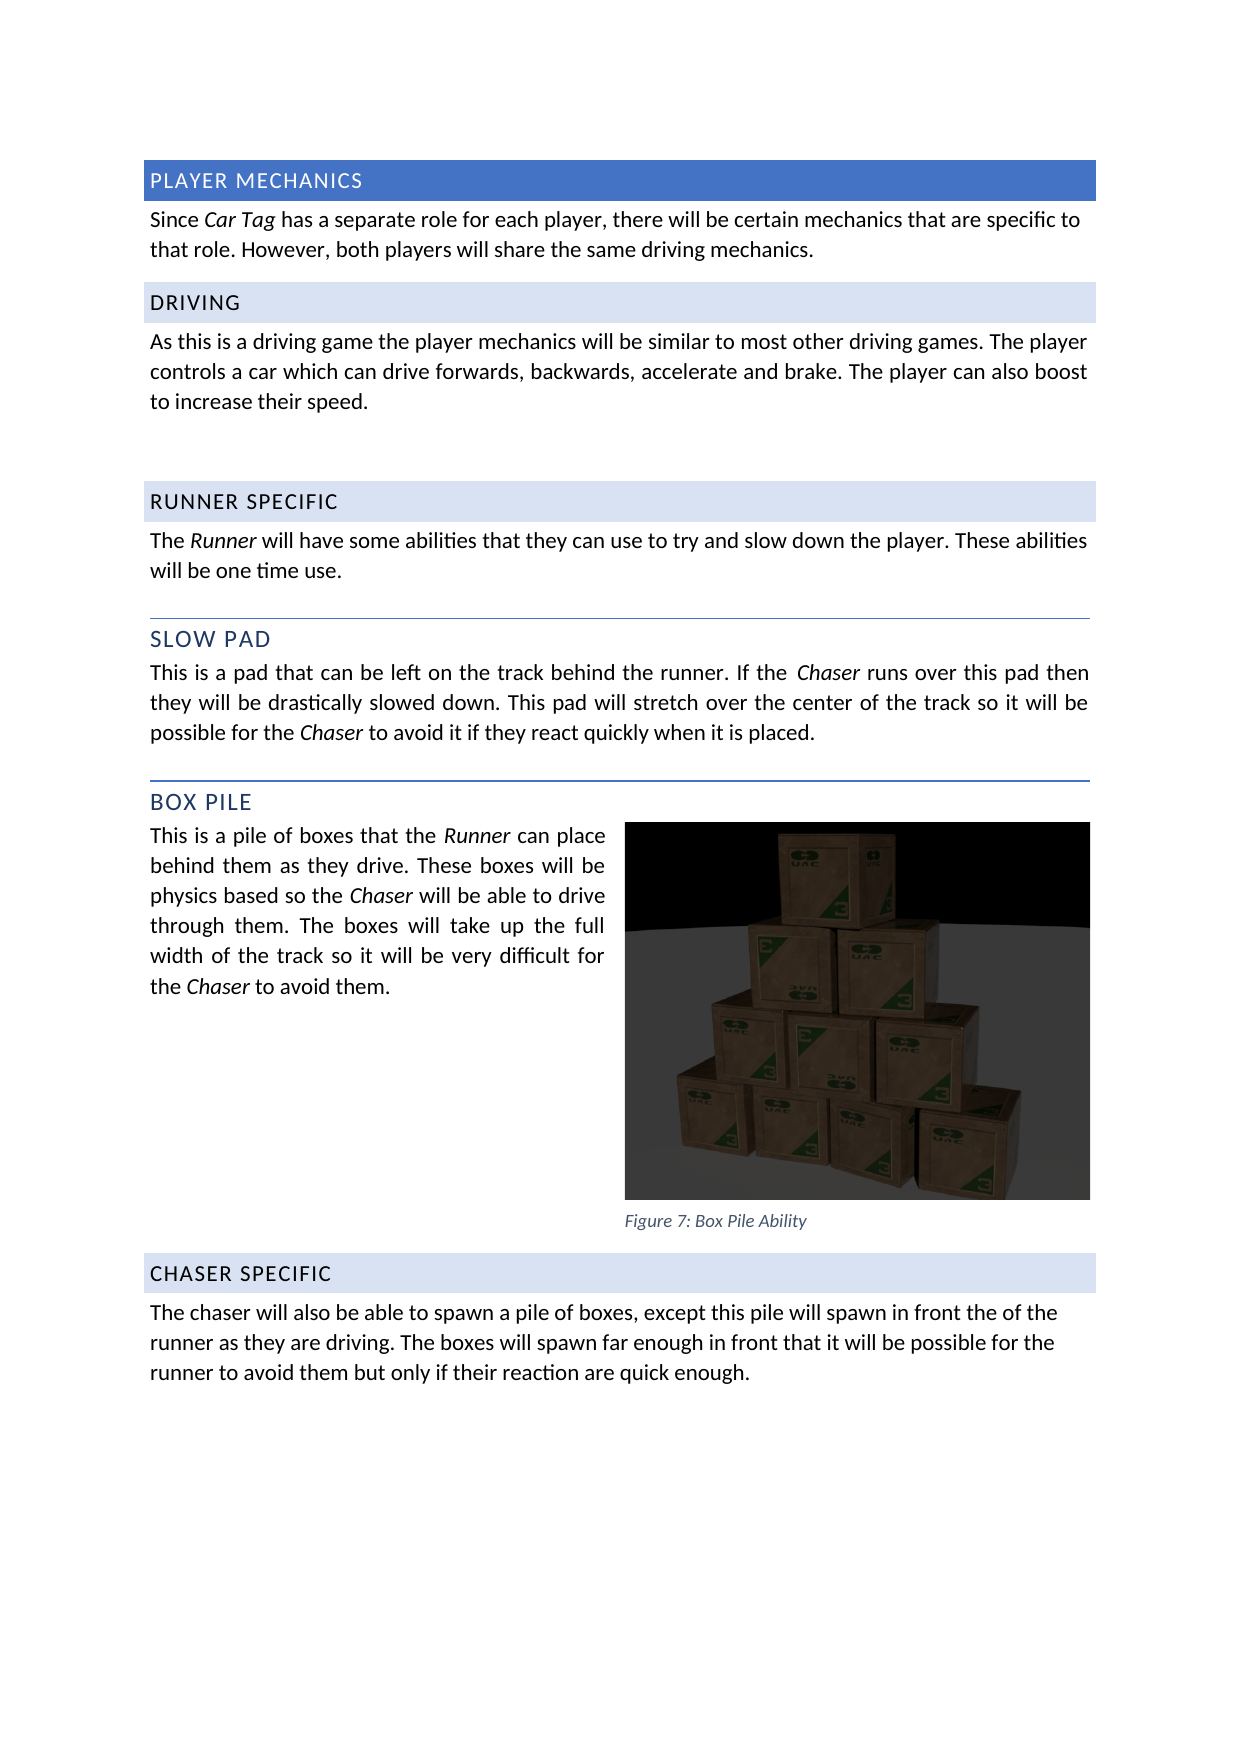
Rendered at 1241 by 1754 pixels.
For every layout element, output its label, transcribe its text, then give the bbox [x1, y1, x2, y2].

text This is a pad that can be left on the track behind the runner. If the Chaser runs over this pad then they will be drastically slowed down. This pad will stretch over the center of the track so it will be possible for the Chaser to avoid it if they react quickly when it is placed. [150, 658, 1090, 747]
text This is a pile of boxes that the Runner can place behind them as they drive. These boxes will be physics based so the Chaser will be able to drive through them. The boxes will take up the full width of the track so it will be very difficult for the Chaser to avoid them. [150, 821, 1090, 1000]
subtitle Slow Pad [150, 619, 1090, 654]
subtitle Player Mechanics [150, 167, 1090, 195]
text As this is a driving game the player mechanics will be similar to most other driving games. The player controls a car which can drive forwards, backwards, accelerate and brake. The player can also boost to increase their speed. [150, 327, 1090, 415]
text The Runner will have some abilities that they can use to try and slow down the player. These abilities will be one time use. [150, 526, 1090, 584]
text The chaser will also be able to spawn a pile of boxes, except this pile will spawn in front the of the runner as they are driving. The boxes will spawn far enough in front that it will be possible for the runner to avoid them but only if their reaction are quick enough. [150, 1298, 1090, 1386]
subtitle Runner Specific [150, 487, 1090, 515]
subtitle Chaser Specific [150, 1259, 1090, 1287]
picture [624, 822, 1091, 1200]
text Since Car Tag has a separate role for each player, there will be certain mechanics that are specific to that role. However, both players will share the same driving mechanics. [150, 205, 1090, 263]
subtitle Box Pile [150, 782, 1090, 816]
subtitle Driving [150, 289, 1090, 316]
